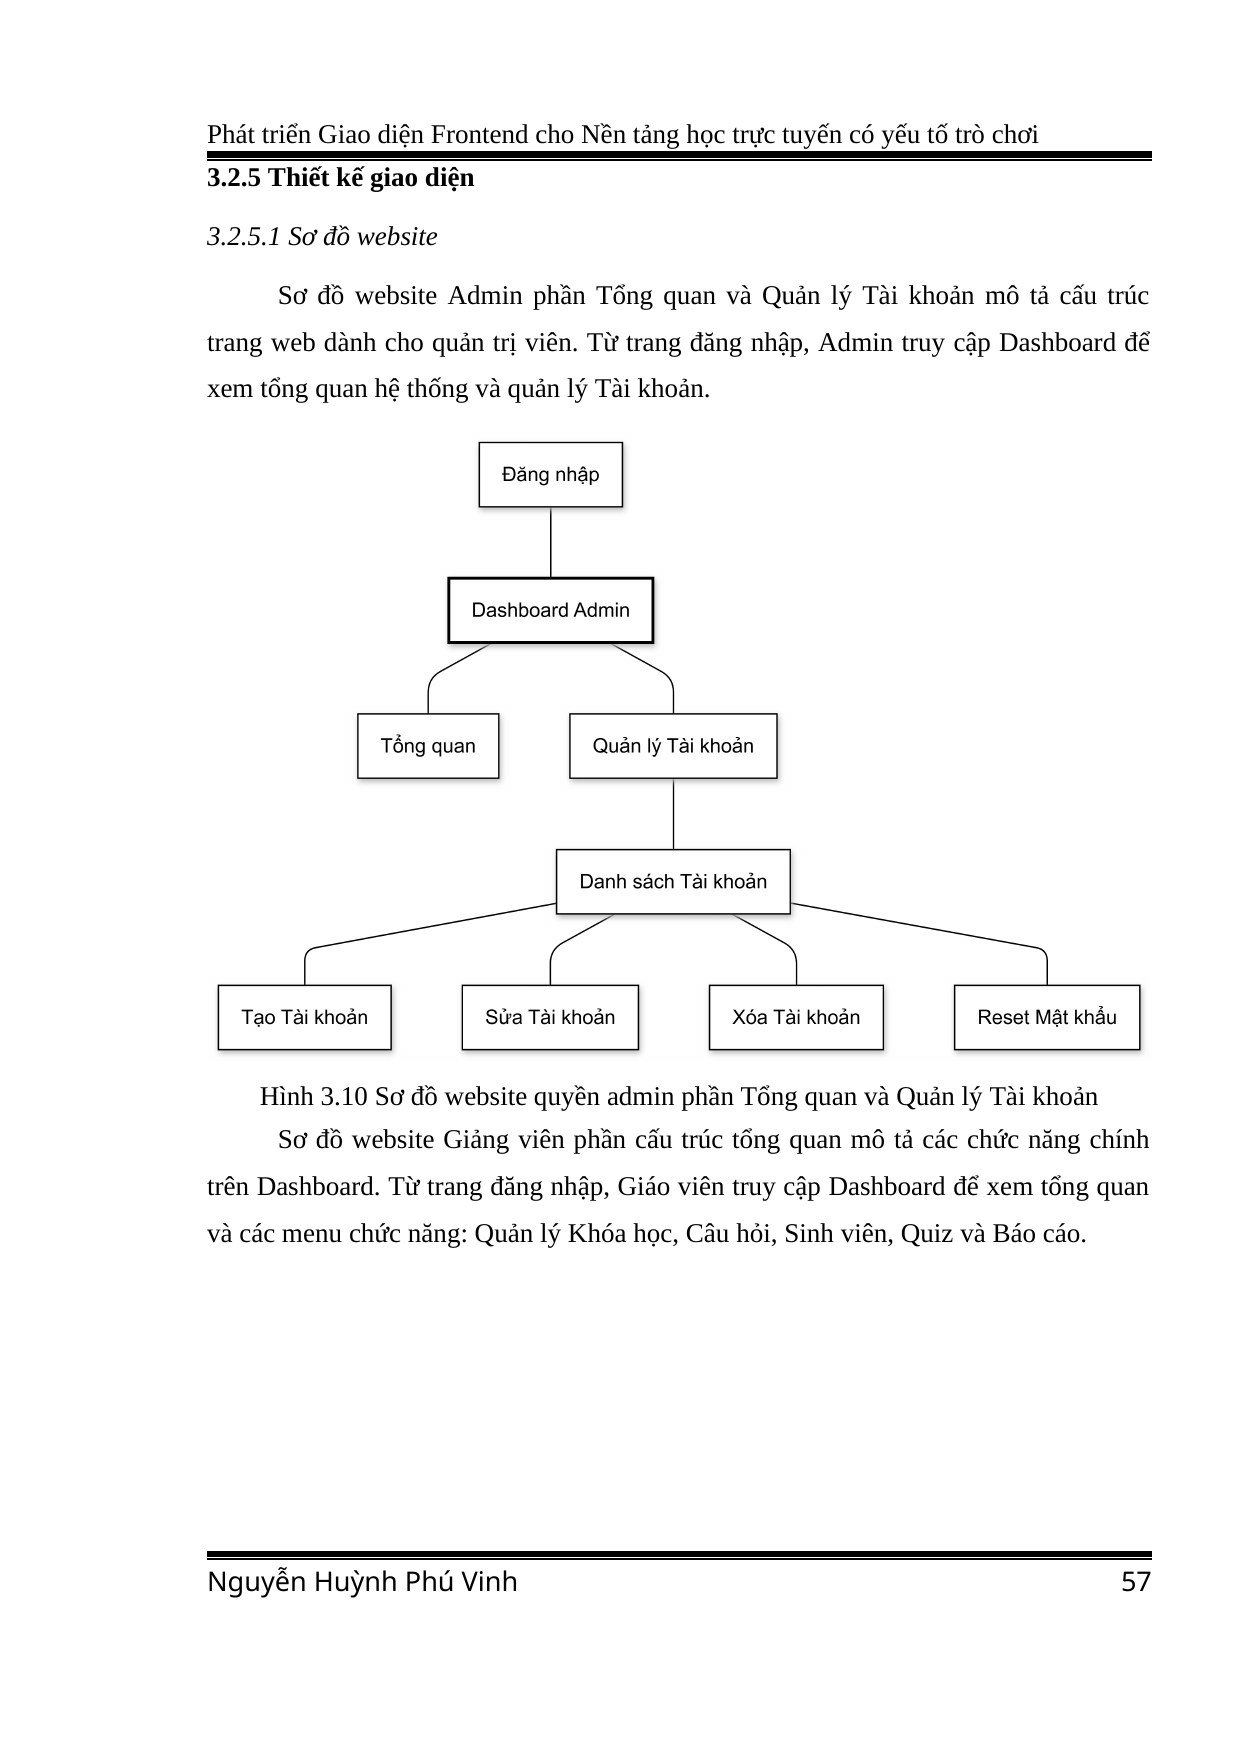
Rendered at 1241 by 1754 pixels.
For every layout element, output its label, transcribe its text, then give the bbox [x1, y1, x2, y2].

text Hình 3.10 Sơ đồ website quyền admin phần Tổng quan và Quản lý Tài khoản [207, 1080, 1152, 1111]
text Sơ đồ website Giảng viên phần cấu trúc tổng quan mô tả các chức năng chính trên Dashboard. Từ trang đăng nhập, Giáo viên truy cập Dashboard để xem tổng quan và các menu chức năng: Quản lý Khóa học, Câu hỏi, Sinh viên, Quiz và Báo cáo. [207, 1123, 1152, 1248]
text Sơ đồ website Admin phần Tổng quan và Quản lý Tài khoản mô tả cấu trúc trang web dành cho quản trị viên. Từ trang đăng nhập, Admin truy cập Dashboard để xem tổng quan hệ thống và quản lý Tài khoản. [207, 279, 1152, 403]
picture [206, 431, 1152, 1061]
subtitle Sơ đồ website [207, 220, 1152, 251]
subtitle Thiết kế giao diện [207, 161, 1152, 192]
